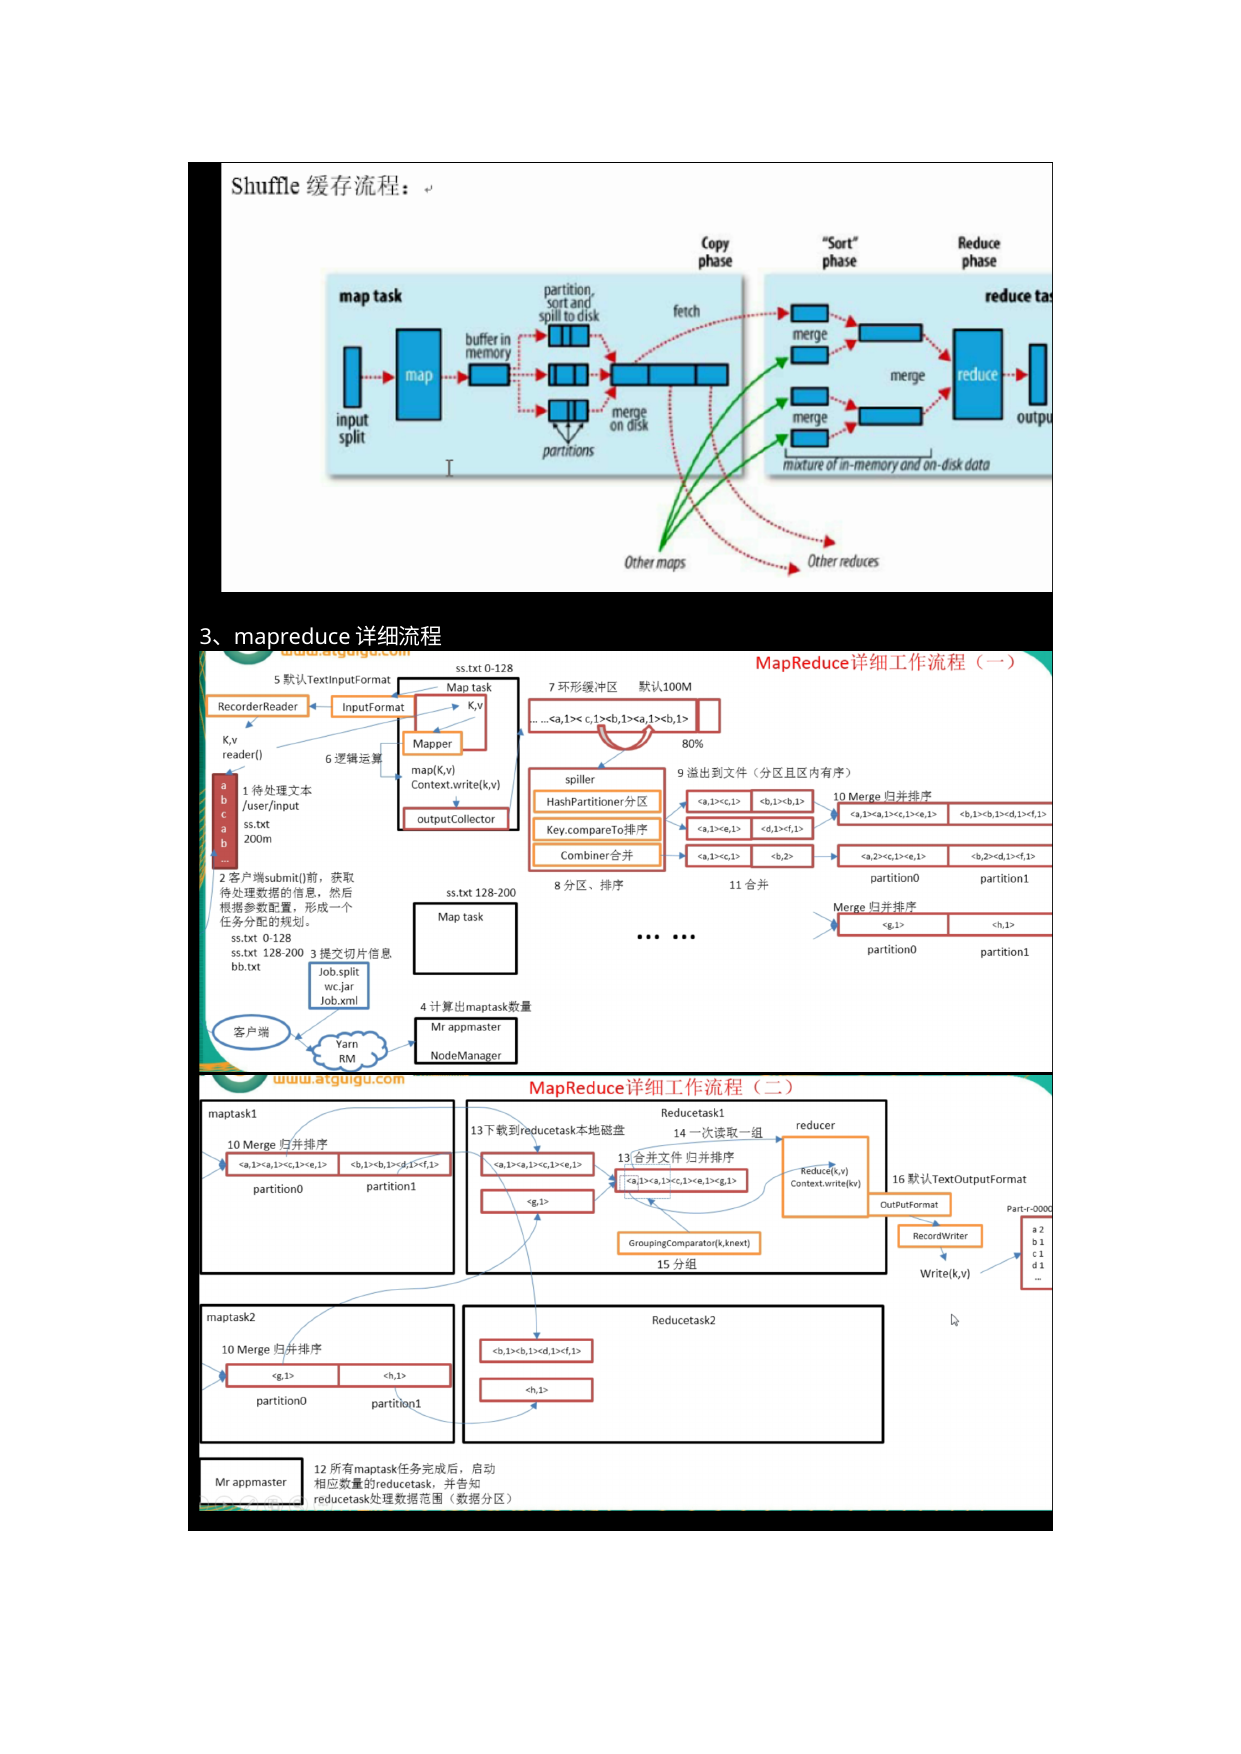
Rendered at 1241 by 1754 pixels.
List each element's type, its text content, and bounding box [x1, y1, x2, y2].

table_cell 3、mapreduce详细流程 [189, 619, 1052, 1074]
table_cell [189, 1075, 1052, 1530]
table_cell 2、结构 [189, 163, 1052, 618]
picture [199, 651, 1053, 1072]
picture [221, 163, 1053, 592]
picture [199, 1075, 1053, 1511]
